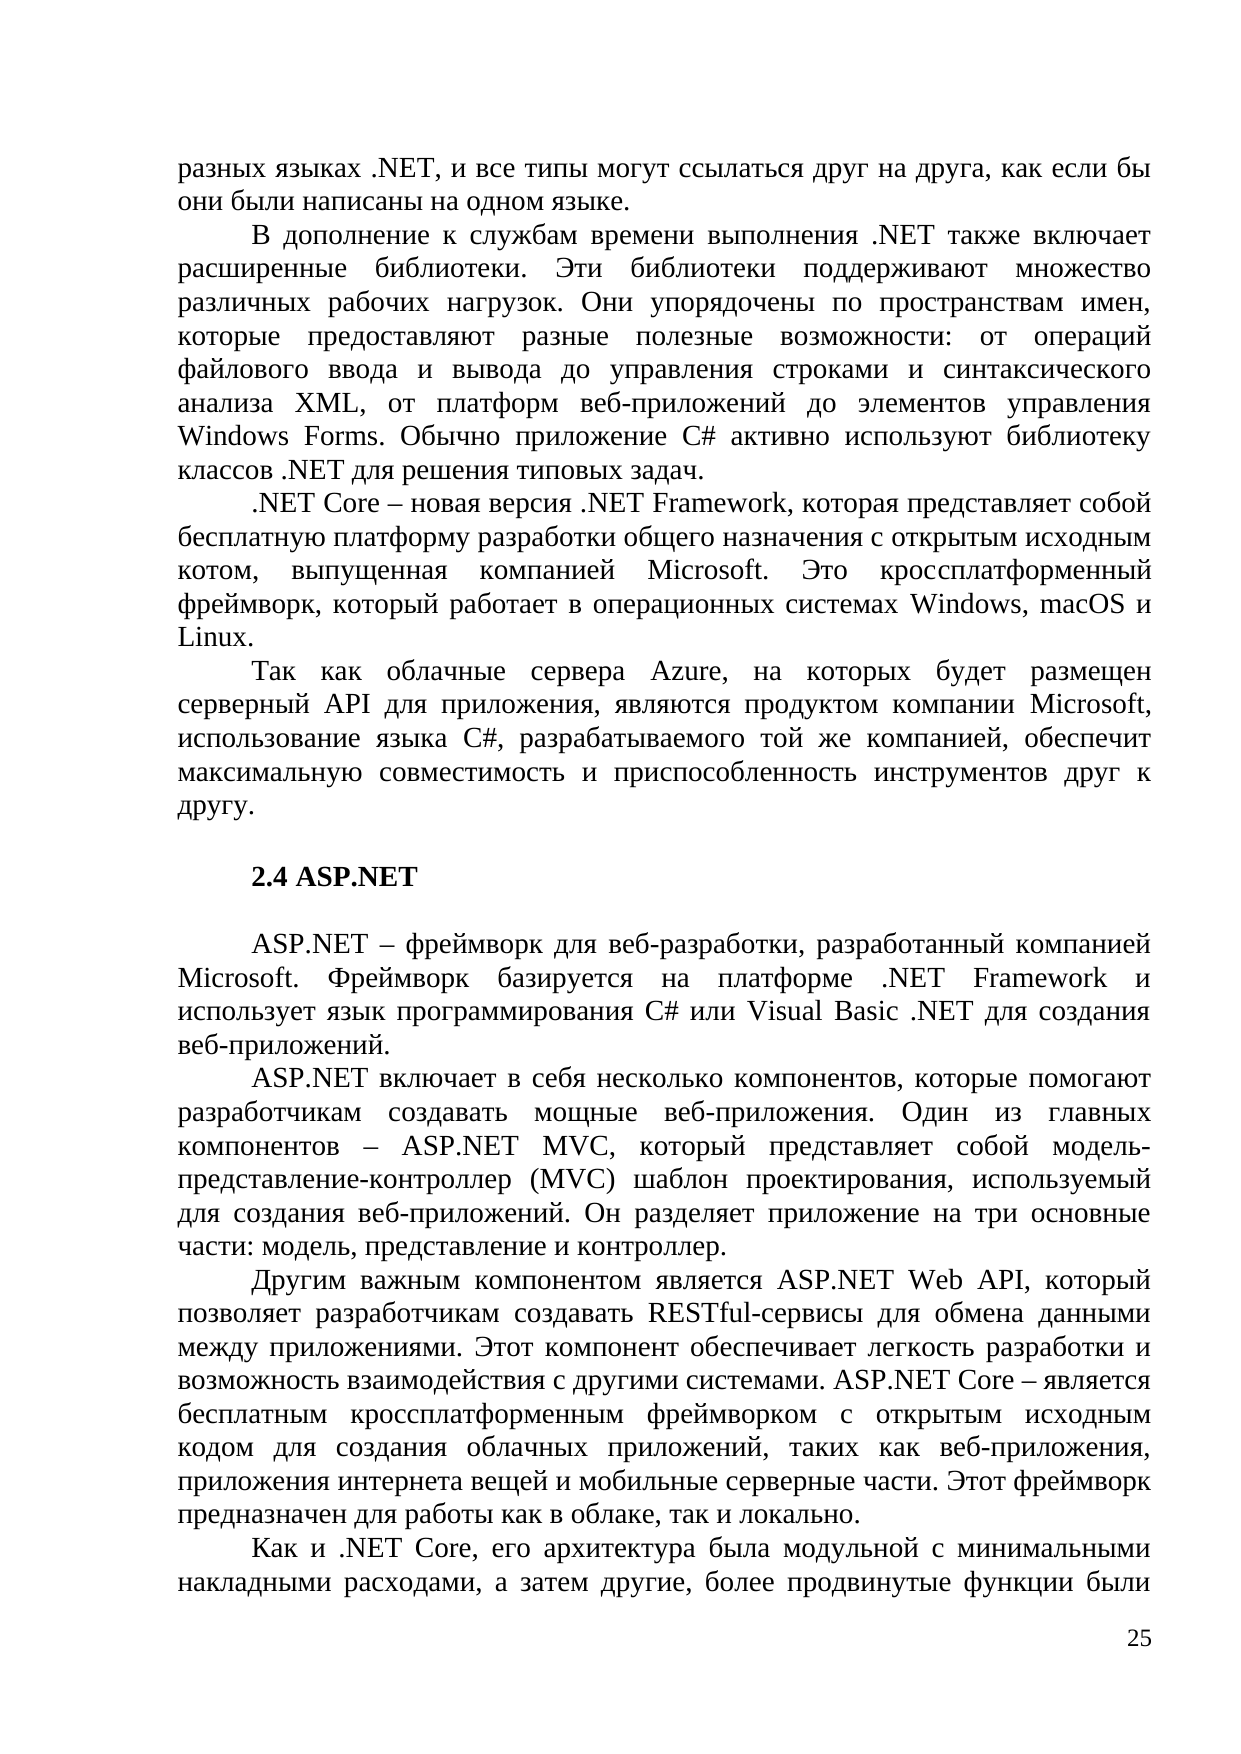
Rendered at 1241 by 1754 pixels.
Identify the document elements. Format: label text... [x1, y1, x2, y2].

text Так как облачные сервера Azure, на которых будет размещен серверный API для приложения, являются продуктом компании Microsoft, использование языка C#, разрабатываемого той же компанией, обеспечит максимальную совместимость и приспособленность инструментов друг к другу. [177, 653, 1152, 821]
title ASP.NET [251, 859, 1152, 893]
text Другим важным компонентом является ASP.NET Web API, который позволяет разработчикам создавать RESTful-сервисы для обмена данными между приложениями. Этот компонент обеспечивает легкость разработки и возможность взаимодействия с другими системами. ASP.NET Core – является бесплатным кроссплатформенным фреймворком с открытым исходным кодом для создания облачных приложений, таких как веб-приложения, приложения интернета вещей и мобильные серверные части. Этот фреймворк предназначен для работы как в облаке, так и локально. [177, 1262, 1152, 1530]
text В дополнение к службам времени выполнения .NET также включает расширенные библиотеки. Эти библиотеки поддерживают множество различных рабочих нагрузок. Они упорядочены по пространствам имен, которые предоставляют разные полезные возможности: от операций файлового ввода и вывода до управления строками и синтаксического анализа XML, от платформ веб-приложений до элементов управления Windows Forms. Обычно приложение C# активно используют библиотеку классов .NET для решения типовых задач. [177, 217, 1152, 485]
text ASP.NET – фреймворк для веб-разработки, разработанный компанией Microsoft. Фреймворк базируется на платформе .NET Framework и использует язык программирования C# или Visual Basic .NET для создания веб-приложений. [177, 926, 1152, 1061]
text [177, 1530, 1152, 1597]
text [177, 150, 1152, 217]
text ASP.NET включает в себя несколько компонентов, которые помогают разработчикам создавать мощные веб-приложения. Один из главных компонентов – ASP.NET MVC, который представляет собой модель-представление-контроллер (MVC) шаблон проектирования, используемый для создания веб-приложений. Он разделяет приложение на три основные части: модель, представление и контроллер. [177, 1061, 1152, 1262]
text .NET Core – новая версия .NET Framework, которая представляет собой бесплатную платформу разработки общего назначения с открытым исходным котом, выпущенная компанией Microsoft. Это кросcплатформенный фреймворк, который работает в операционных системах Windows, macOS и Linux. [177, 485, 1152, 653]
